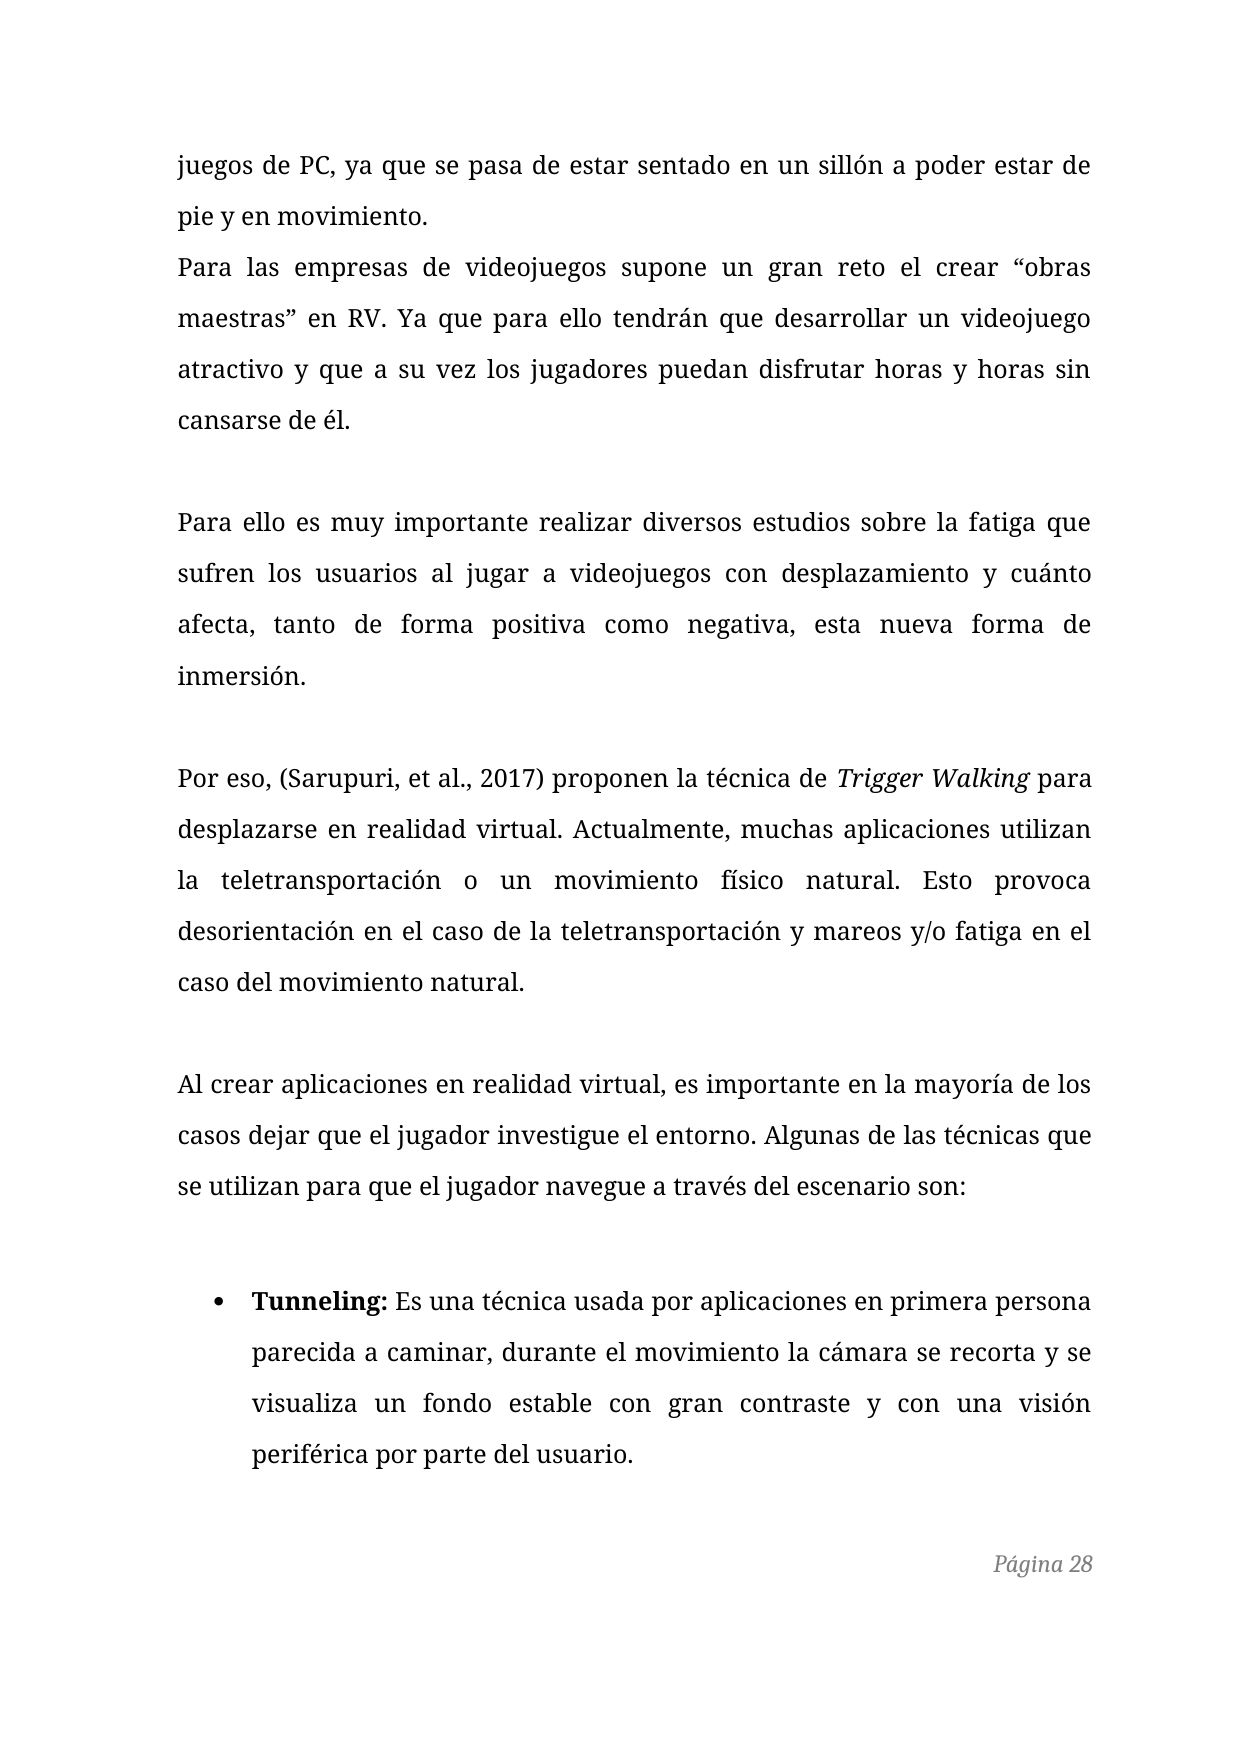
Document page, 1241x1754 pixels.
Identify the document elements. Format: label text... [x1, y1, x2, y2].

text Para las empresas de videojuegos supone un gran reto el crear “obras maestras” en RV. Ya que para ello tendrán que desarrollar un videojuego atractivo y que a su vez los jugadores puedan disfrutar horas y horas sin cansarse de él. [177, 250, 1092, 437]
text Al crear aplicaciones en realidad virtual, es importante en la mayoría de los casos dejar que el jugador investigue el entorno. Algunas de las técnicas que se utilizan para que el jugador navegue a través del escenario son: [177, 1066, 1092, 1203]
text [177, 148, 1092, 233]
list Tunneling: Es una técnica usada por aplicaciones en primera persona parecida a caminar, durante el movimiento la cámara se recorta y se visualiza un fondo estable con gran contraste y con una visión periférica por parte del usuario. [214, 1283, 1092, 1470]
text Por eso, (Sarupuri, et al., 2017) proponen la técnica de Trigger Walking para desplazarse en realidad virtual. Actualmente, muchas aplicaciones utilizan la teletransportación o un movimiento físico natural. Esto provoca desorientación en el caso de la teletransportación y mareos y/o fatiga en el caso del movimiento natural. [177, 760, 1092, 998]
text Para ello es muy importante realizar diversos estudios sobre la fatiga que sufren los usuarios al jugar a videojuegos con desplazamiento y cuánto afecta, tanto de forma positiva como negativa, esta nueva forma de inmersión. [177, 505, 1092, 692]
